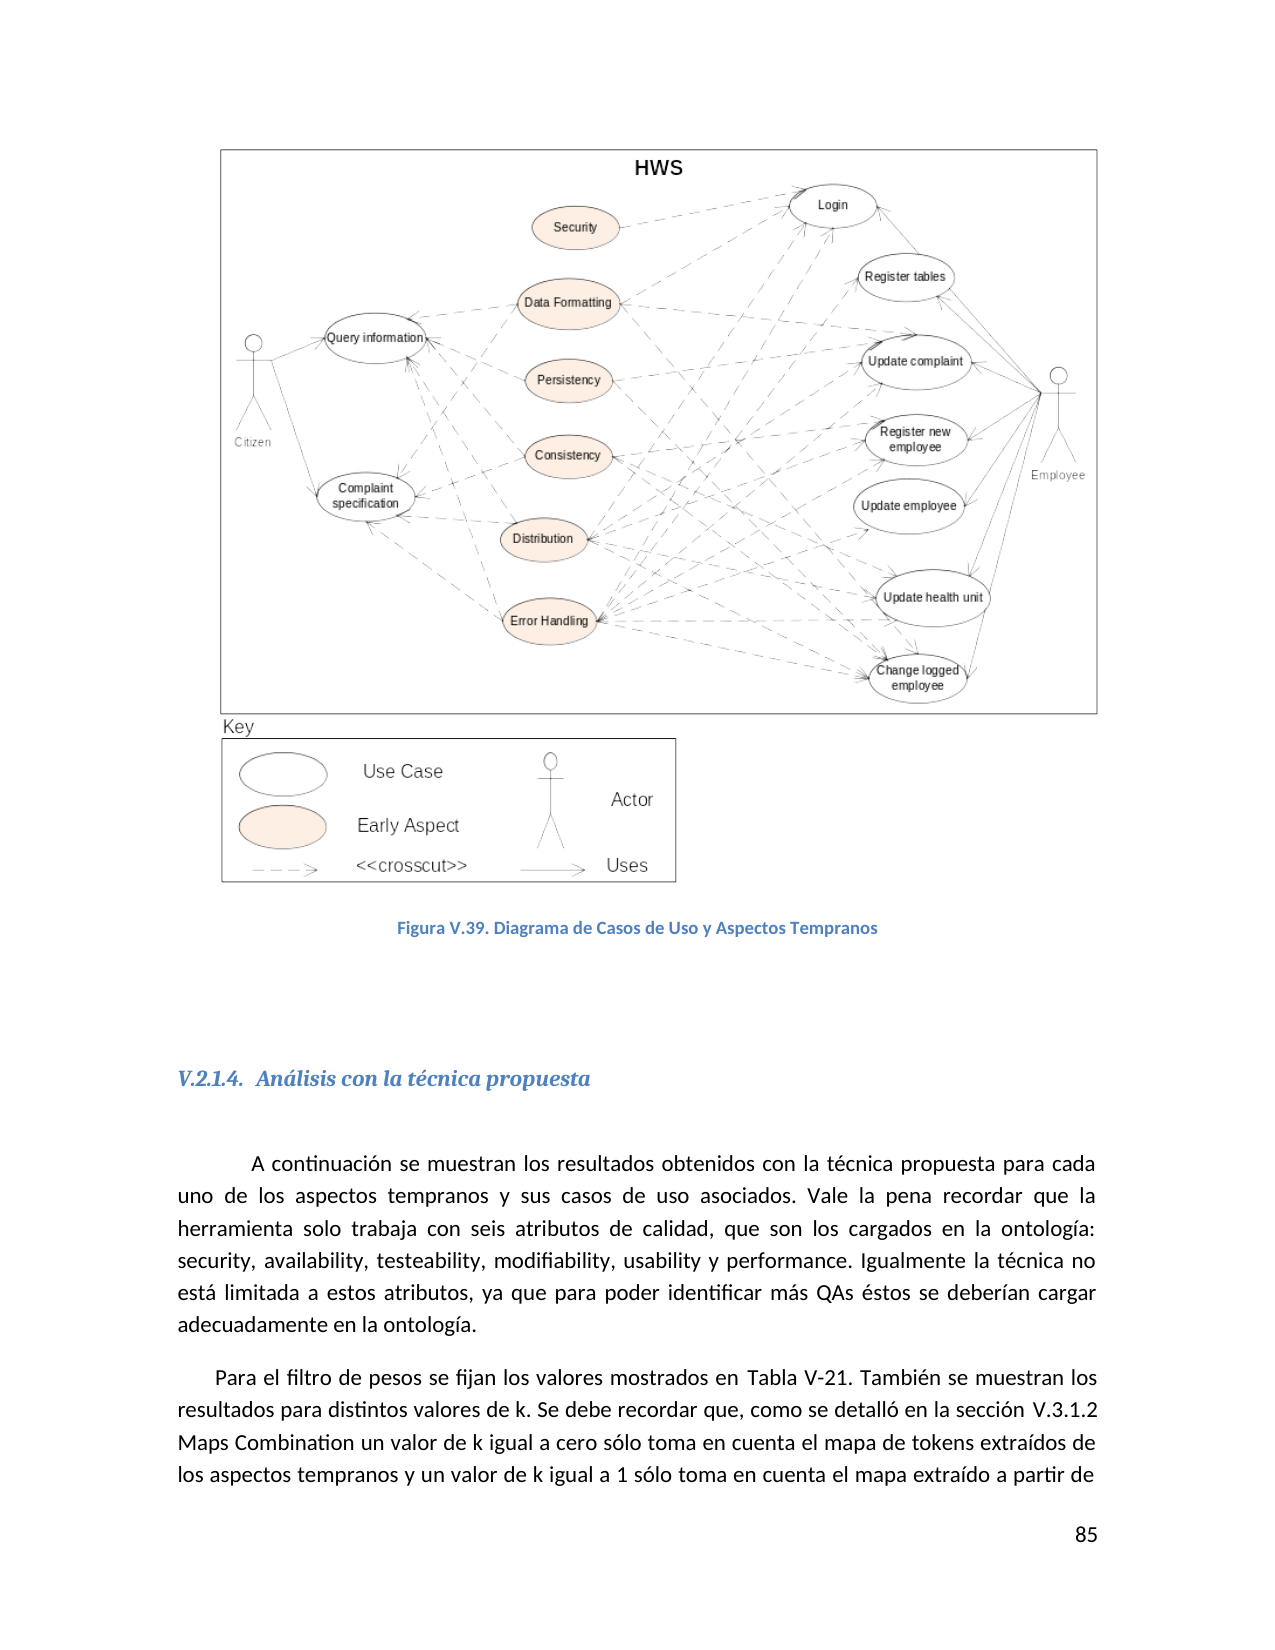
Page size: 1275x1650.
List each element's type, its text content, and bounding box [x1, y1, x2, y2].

text A continuación se muestran los resultados obtenidos con la técnica propuesta para cada uno de los aspectos tempranos y sus casos de uso asociados. Vale la pena recordar que la herramienta solo trabaja con seis atributos de calidad, que son los cargados en la ontología: security, availability, testeability, modifiability, usability y performance. Igualmente la técnica no está limitada a estos atributos, ya que para poder identificar más QAs éstos se deberían cargar adecuadamente en la ontología. [177, 1149, 1098, 1338]
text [177, 1363, 1098, 1488]
subtitle Análisis con la técnica propuesta [177, 1066, 1098, 1092]
